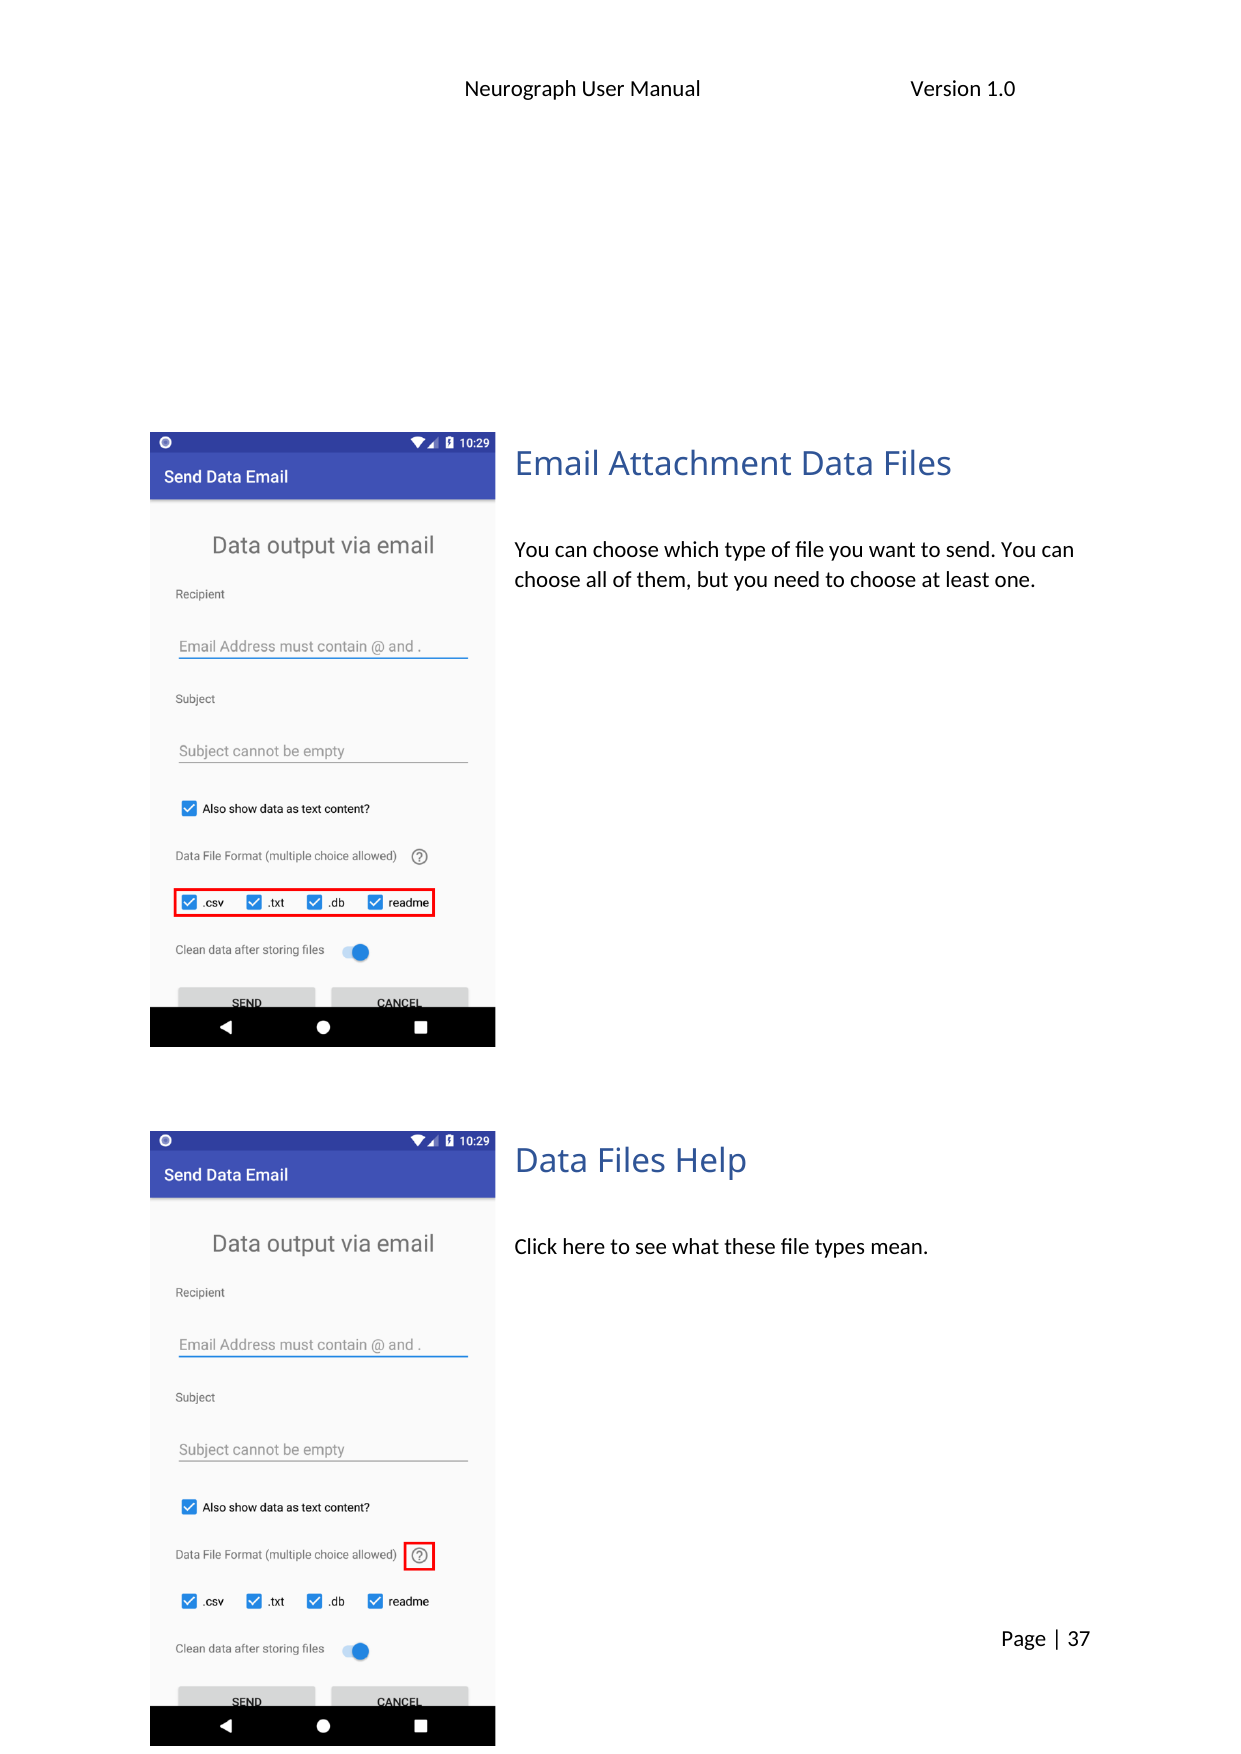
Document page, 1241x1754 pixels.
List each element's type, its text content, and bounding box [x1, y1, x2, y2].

subtitle Data Files Help [496, 1136, 1090, 1182]
text Click here to see what these file types mean. [496, 1232, 1090, 1260]
subtitle Email Attachment Data Files [496, 439, 1090, 485]
picture [150, 1131, 496, 1746]
text You can choose which type of file you want to send. You can choose all of them, but you need to choose at least one. [496, 535, 1090, 594]
picture [150, 432, 496, 1047]
